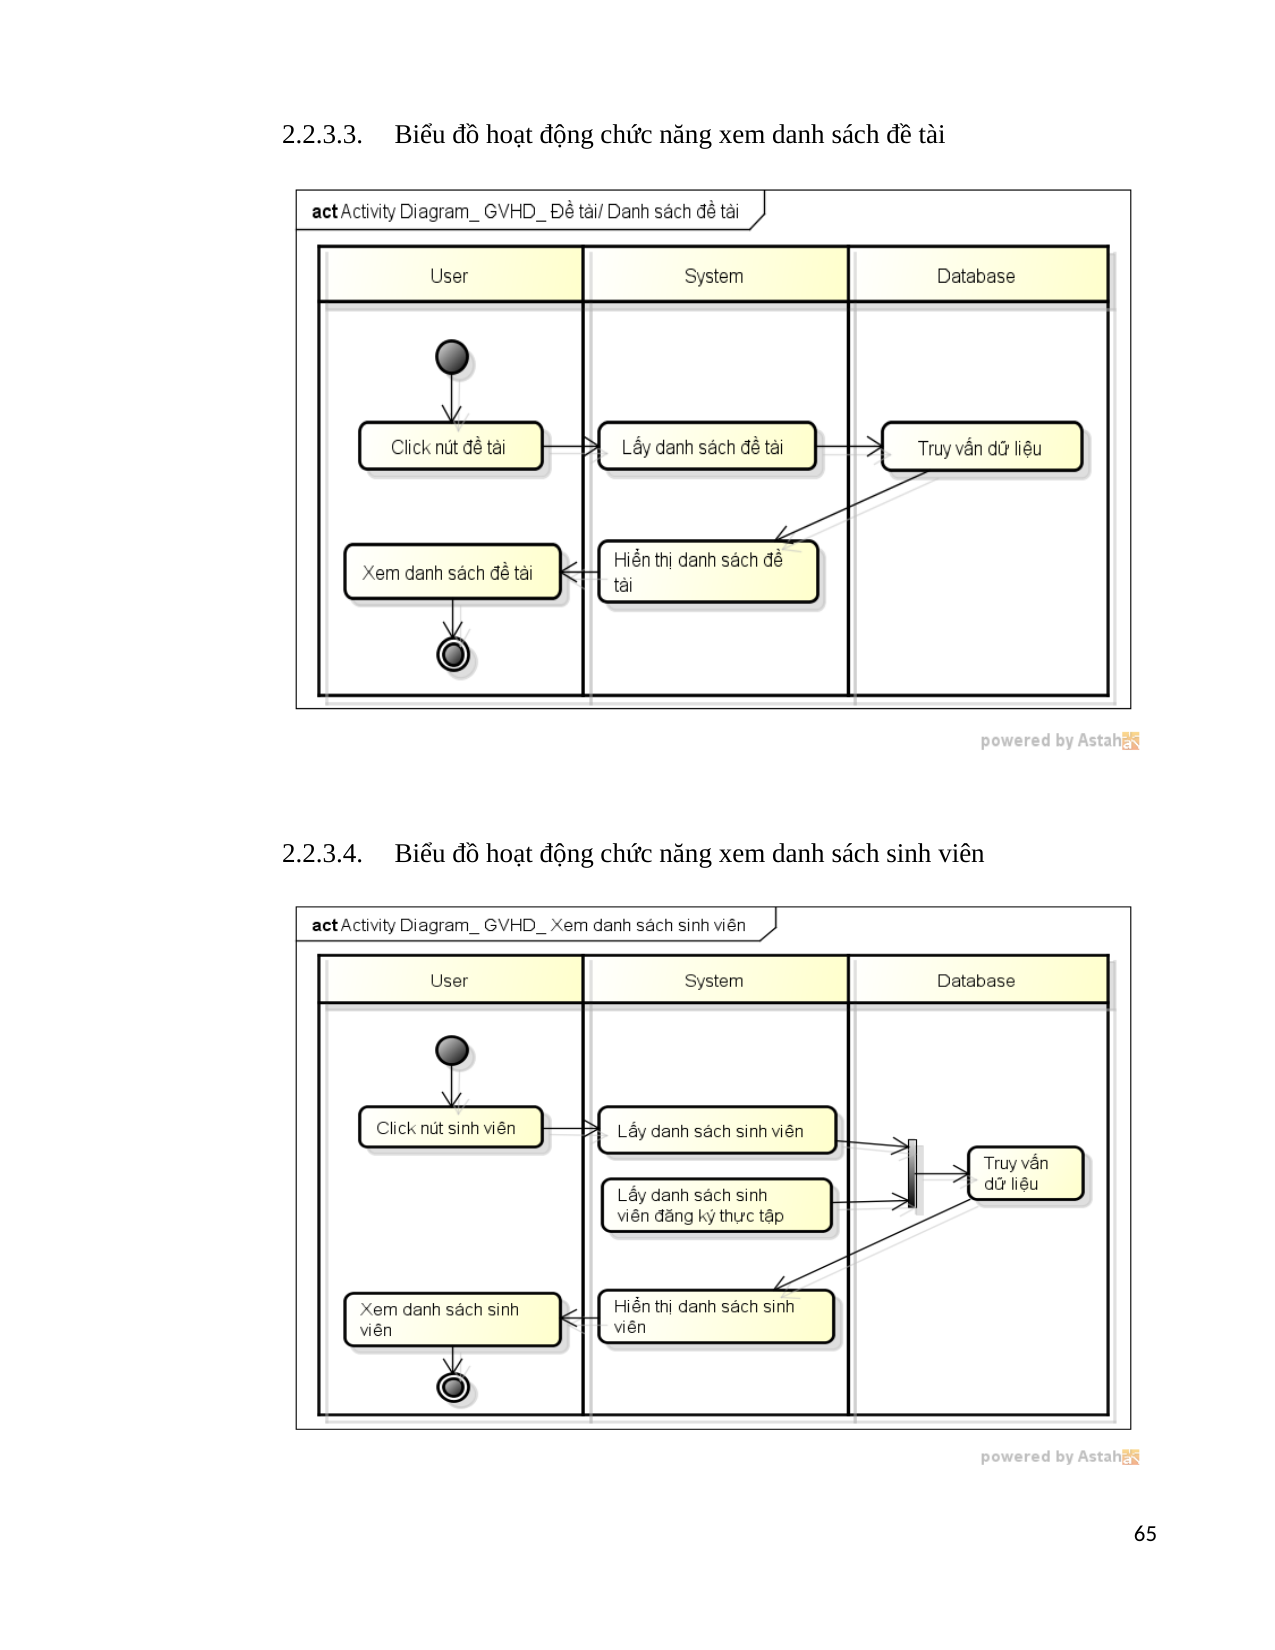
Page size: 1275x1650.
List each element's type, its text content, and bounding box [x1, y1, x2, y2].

list Biểu đồ hoạt động chức năng xem danh sách sinh viên [282, 837, 1157, 868]
picture [281, 174, 1145, 756]
list Biểu đồ hoạt động chức năng xem danh sách đề tài [282, 118, 1157, 149]
picture [281, 893, 1145, 1470]
